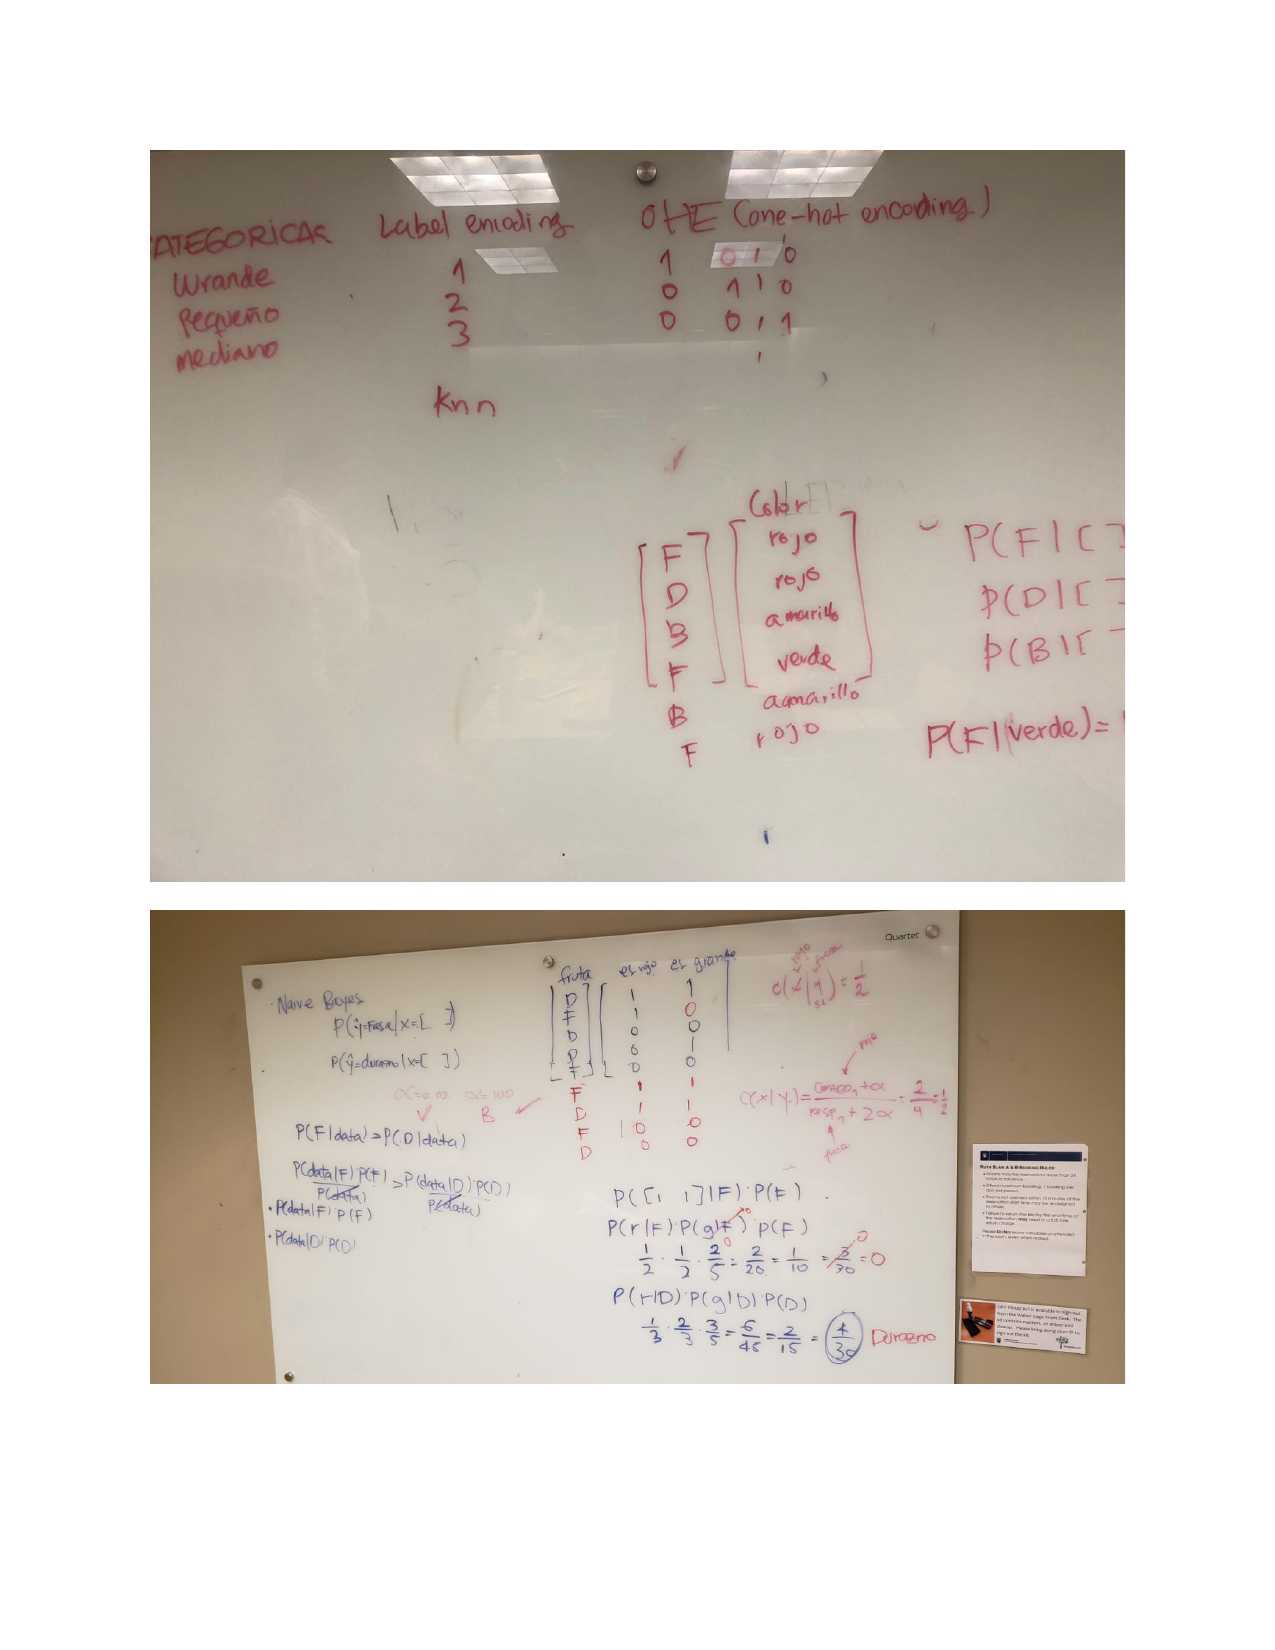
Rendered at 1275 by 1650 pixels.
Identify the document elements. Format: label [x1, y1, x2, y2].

picture [150, 910, 1125, 1384]
picture [150, 150, 1125, 882]
